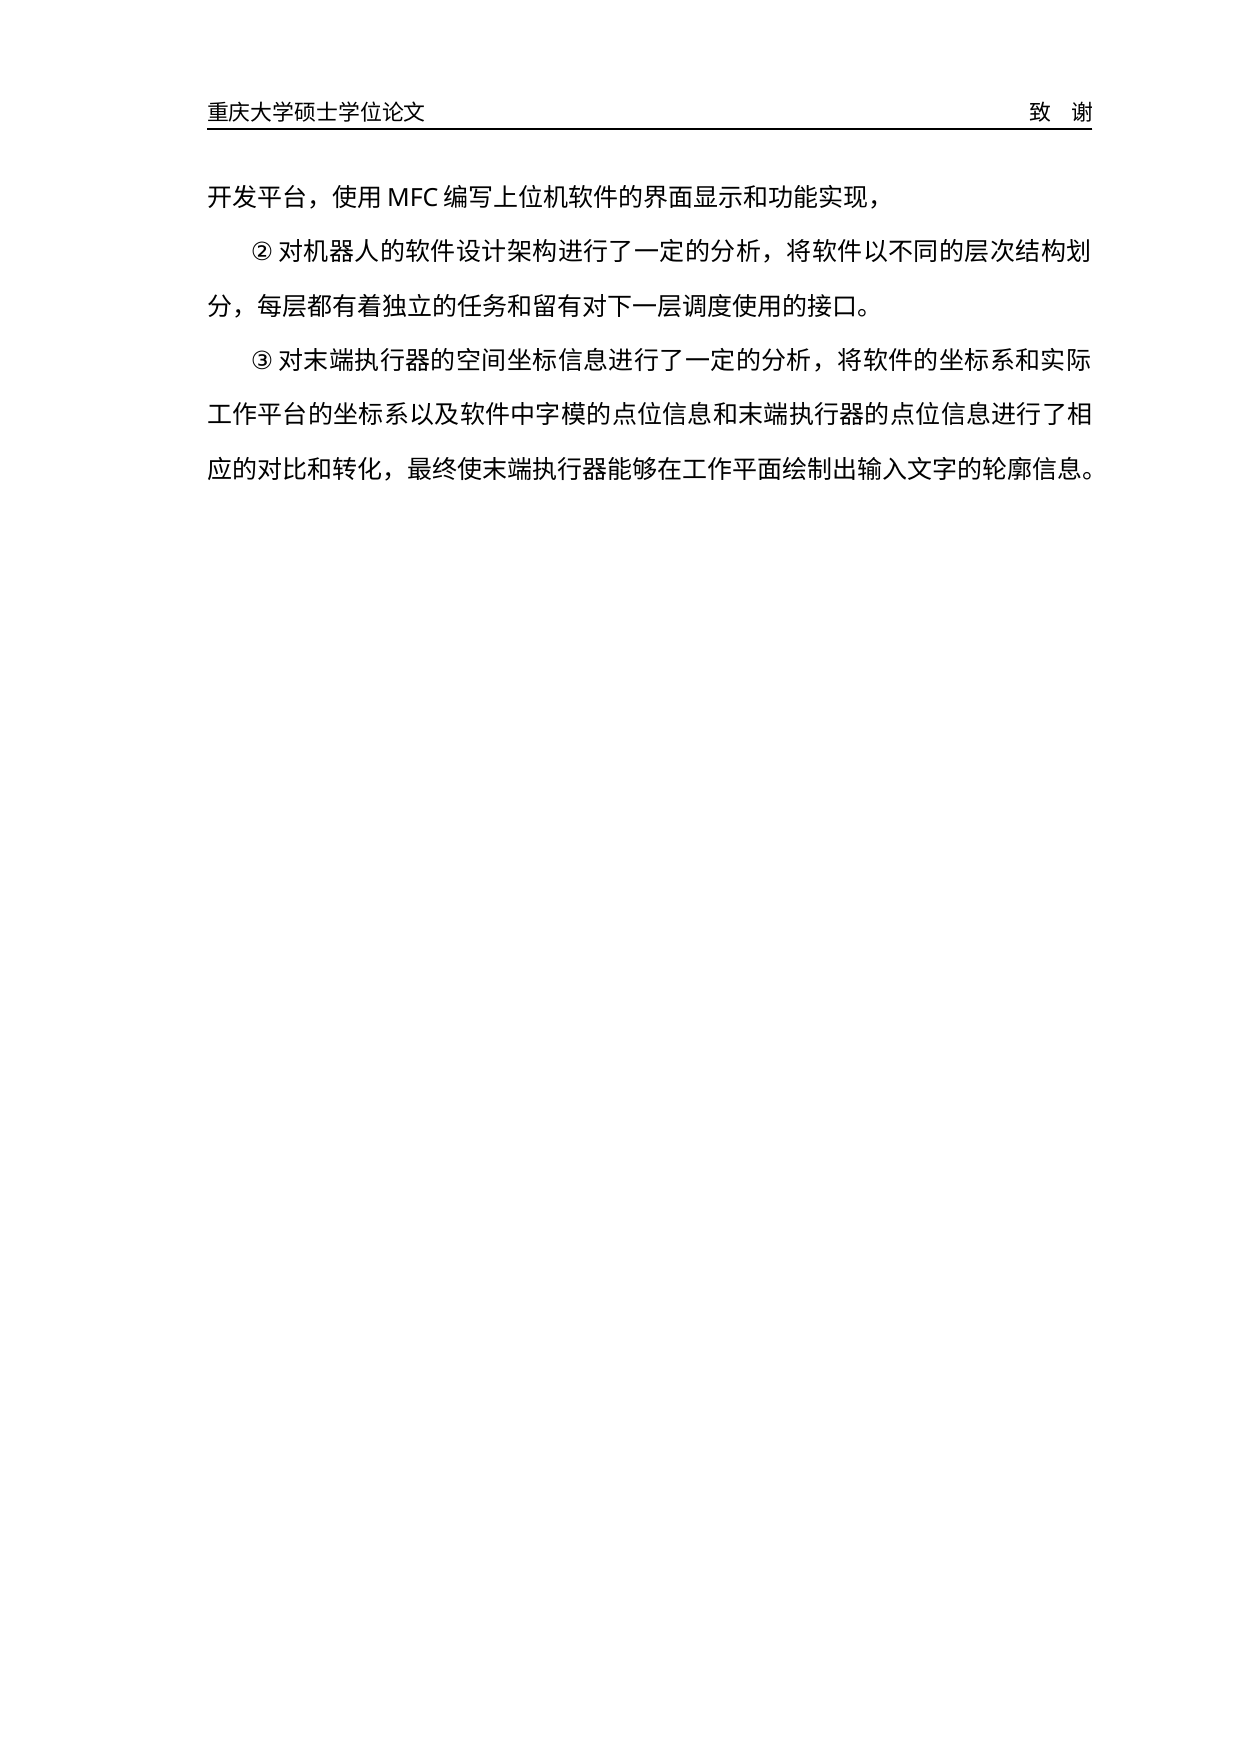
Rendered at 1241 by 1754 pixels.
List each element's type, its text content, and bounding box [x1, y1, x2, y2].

text ②对机器人的软件设计架构进行了一定的分析，将软件以不同的层次结构划分，每层都有着独立的任务和留有对下一层调度使用的接口。 [207, 232, 1092, 322]
text ③对末端执行器的空间坐标信息进行了一定的分析，将软件的坐标系和实际工作平台的坐标系以及软件中字模的点位信息和末端执行器的点位信息进行了相应的对比和转化，最终使末端执行器能够在工作平面绘制出输入文字的轮廓信息。 [207, 340, 1092, 485]
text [207, 177, 1092, 213]
